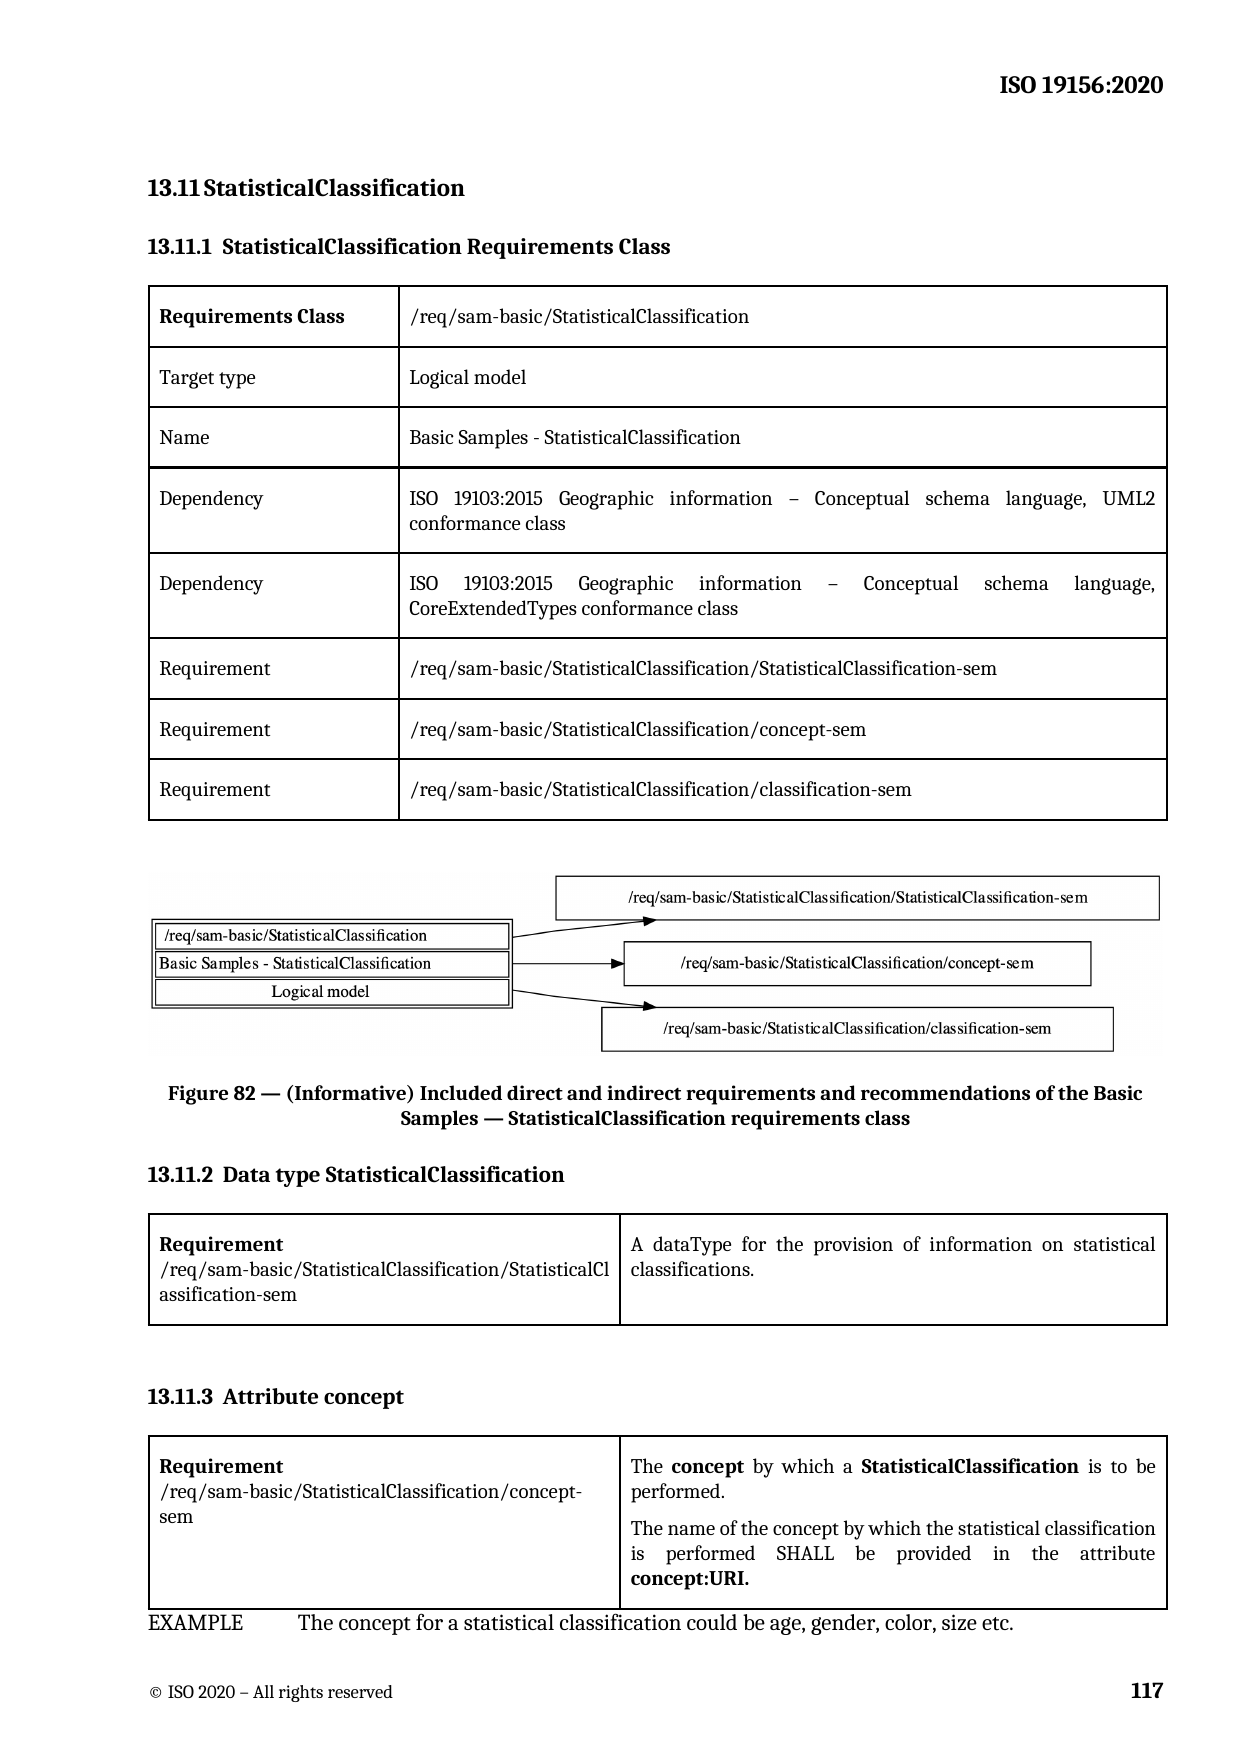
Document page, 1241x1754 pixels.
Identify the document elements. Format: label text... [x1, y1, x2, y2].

picture [147, 872, 1164, 1056]
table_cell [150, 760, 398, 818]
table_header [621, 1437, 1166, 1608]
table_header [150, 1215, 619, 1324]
subtitle Attribute concept [148, 1383, 1163, 1410]
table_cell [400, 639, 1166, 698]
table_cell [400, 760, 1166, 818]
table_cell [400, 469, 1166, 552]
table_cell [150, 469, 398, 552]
text EXAMPLE The concept for a statistical classification could be age, gender, color, size etc. [148, 1610, 1163, 1636]
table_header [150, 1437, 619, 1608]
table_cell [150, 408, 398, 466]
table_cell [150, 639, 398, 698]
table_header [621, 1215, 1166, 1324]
subtitle StatisticalClassification [148, 174, 1163, 203]
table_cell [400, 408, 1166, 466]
subtitle StatisticalClassification Requirements Class [148, 234, 1163, 260]
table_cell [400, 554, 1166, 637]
text Figure 82 — (Informative) Included direct and indirect requirements and recommendations of the Basic Samples — StatisticalClassification requirements class [148, 1081, 1163, 1131]
subtitle Data type StatisticalClassification [148, 1162, 1163, 1188]
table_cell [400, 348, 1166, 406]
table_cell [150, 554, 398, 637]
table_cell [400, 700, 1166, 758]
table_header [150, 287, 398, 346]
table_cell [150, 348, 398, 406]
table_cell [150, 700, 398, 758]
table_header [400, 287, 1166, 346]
